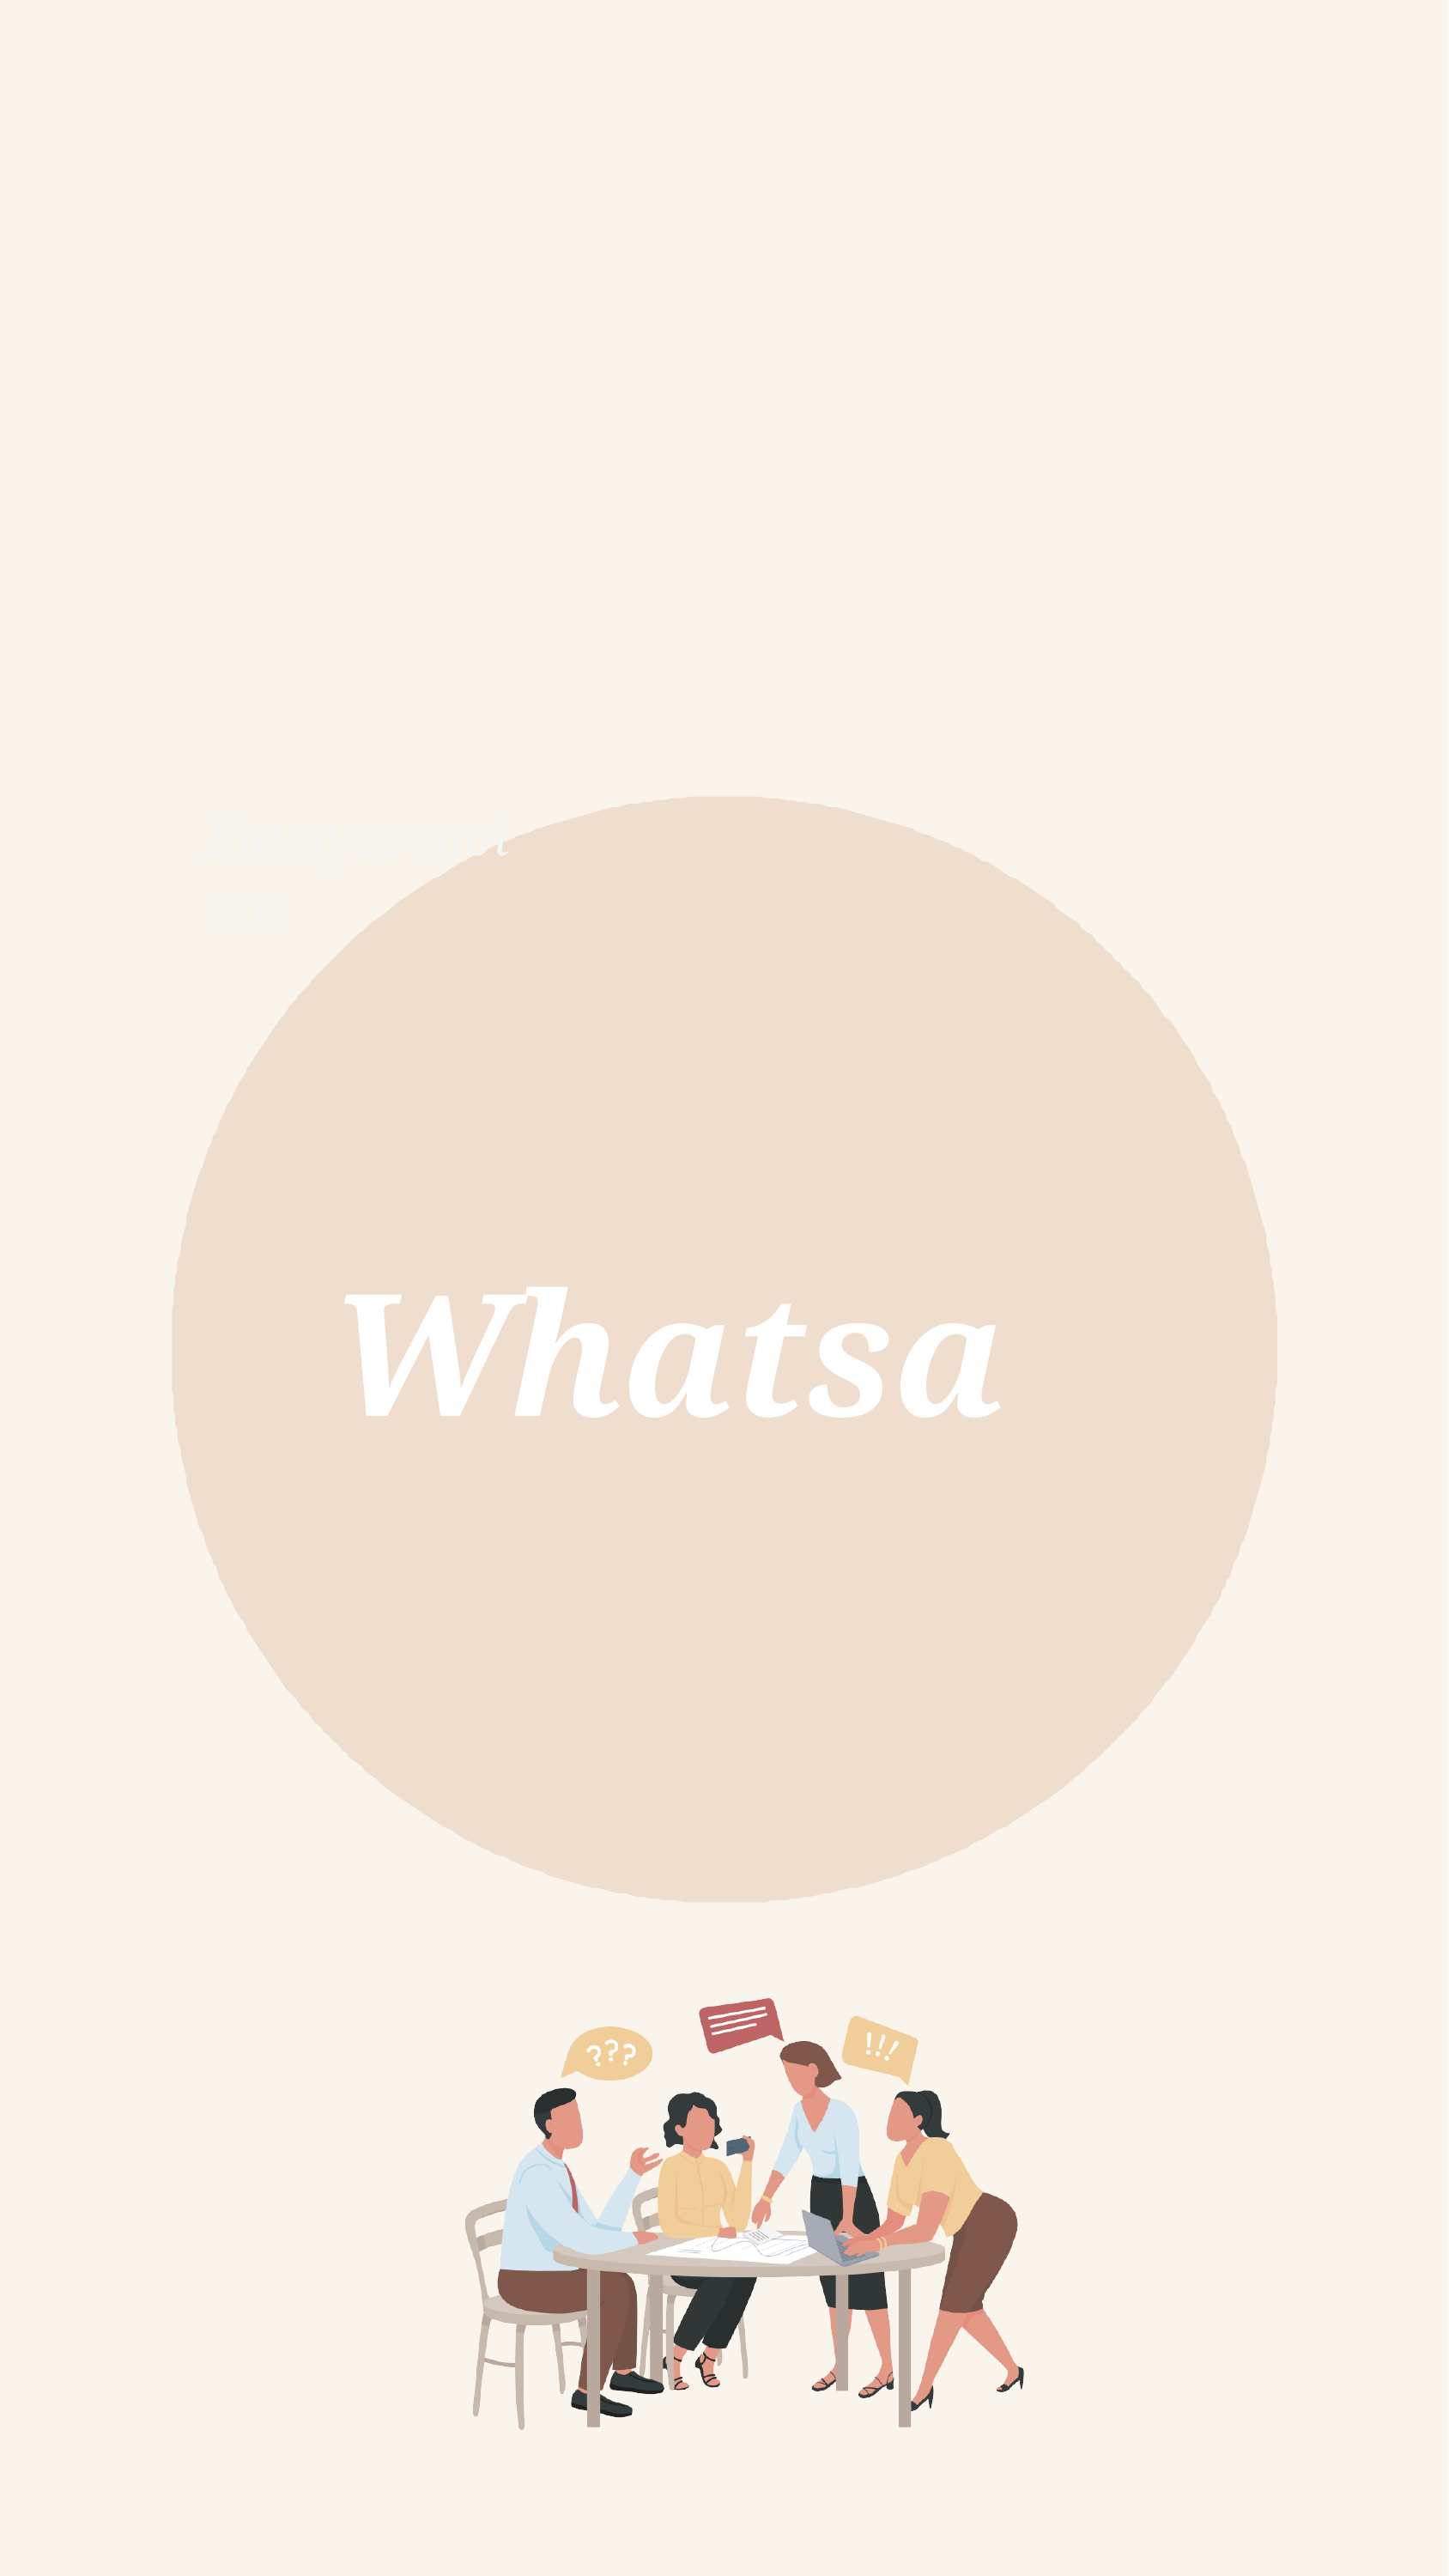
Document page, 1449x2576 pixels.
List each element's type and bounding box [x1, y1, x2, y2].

picture [465, 1998, 1024, 2430]
